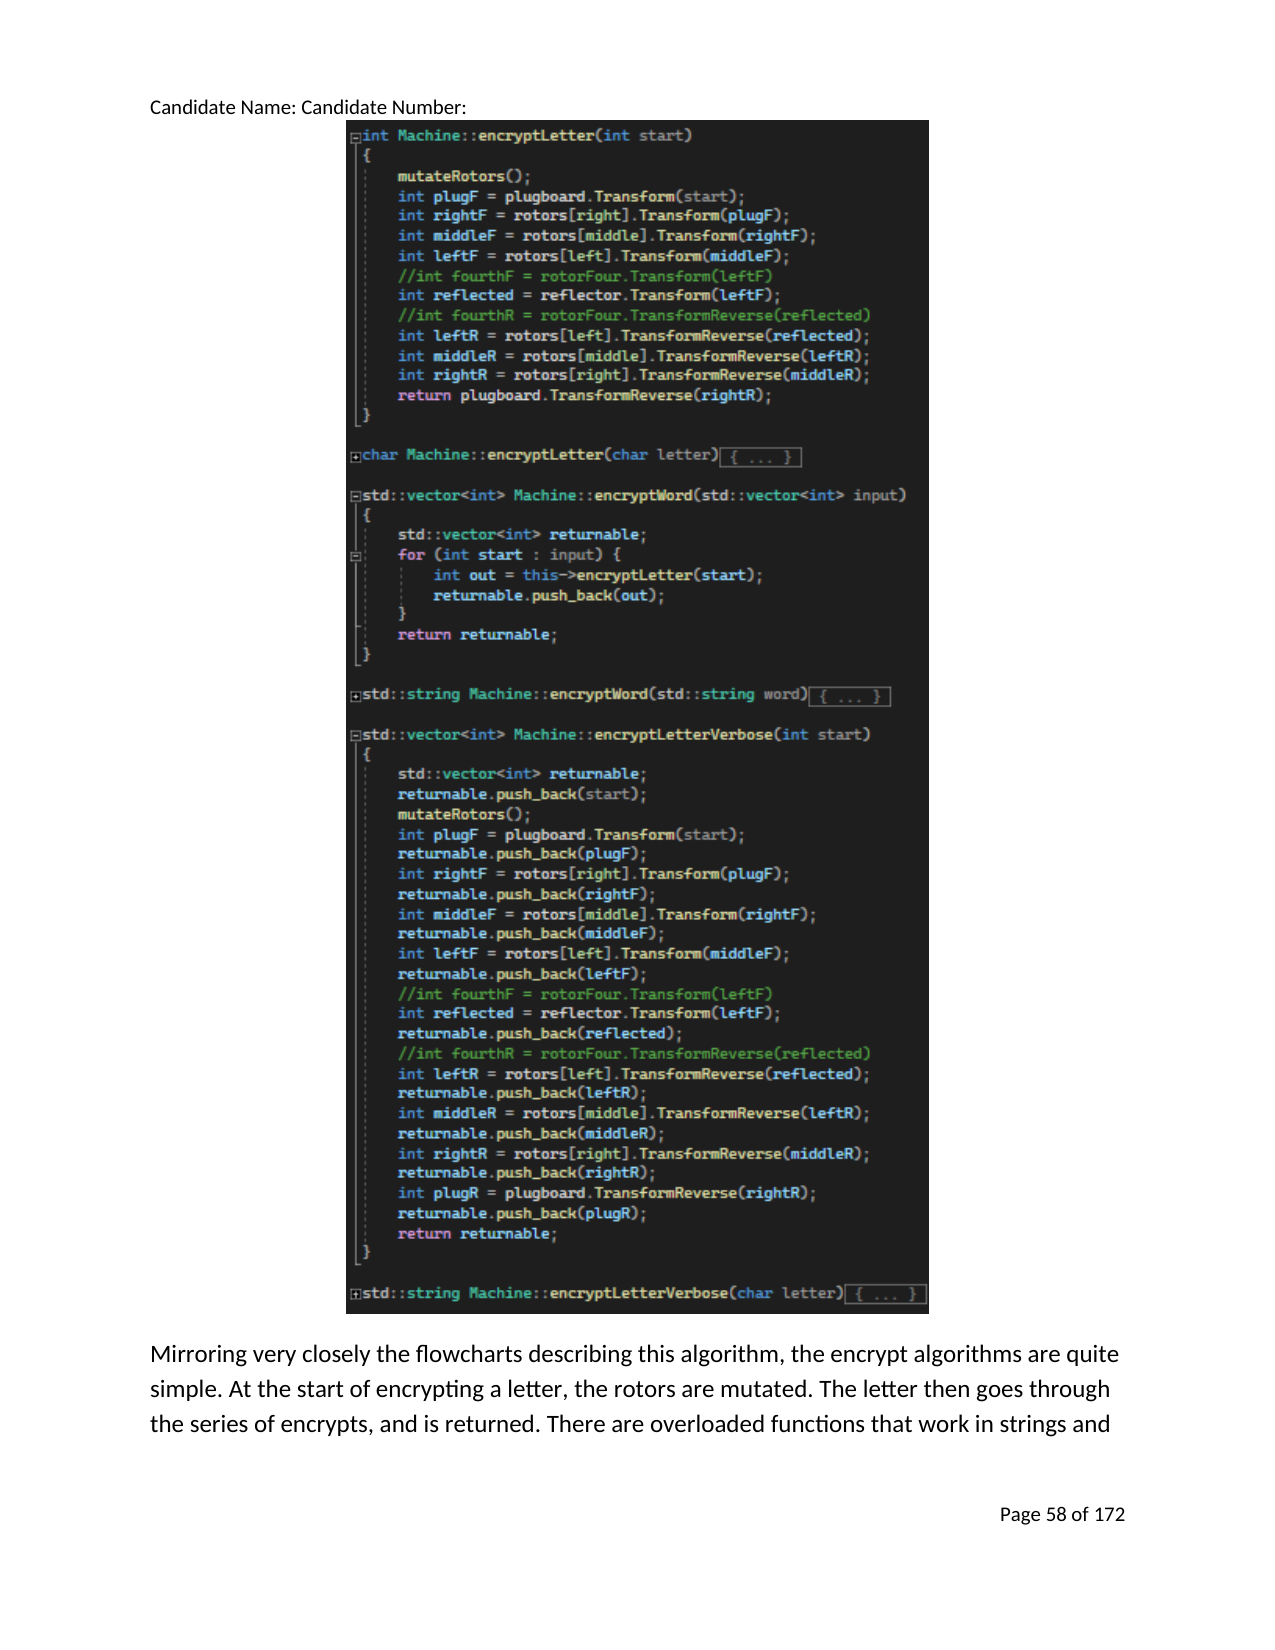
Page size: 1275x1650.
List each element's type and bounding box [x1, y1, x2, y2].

text [150, 1338, 1125, 1439]
picture [346, 120, 929, 1314]
